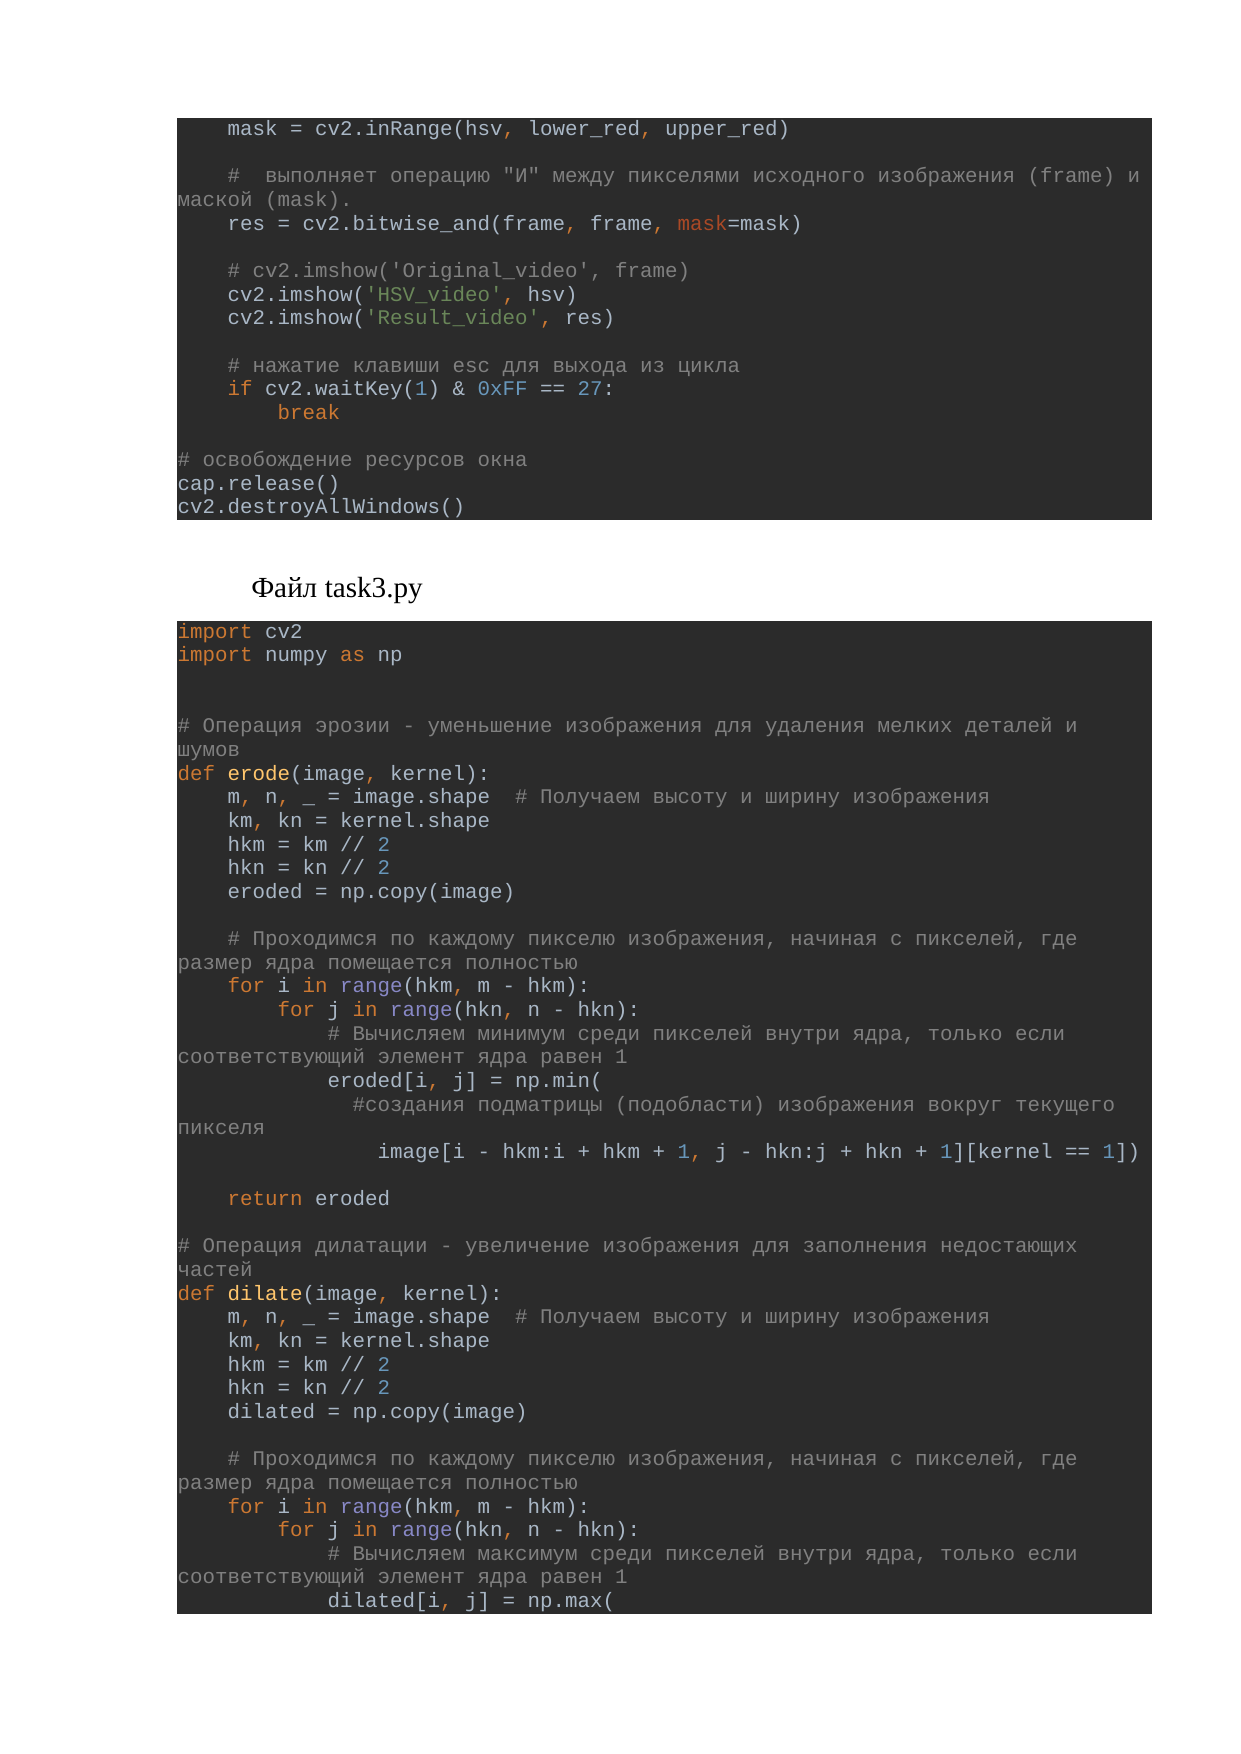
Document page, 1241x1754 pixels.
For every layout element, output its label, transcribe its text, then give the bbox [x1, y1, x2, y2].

text Файл task3.py [177, 570, 1152, 604]
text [177, 118, 1152, 520]
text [177, 621, 1152, 1614]
